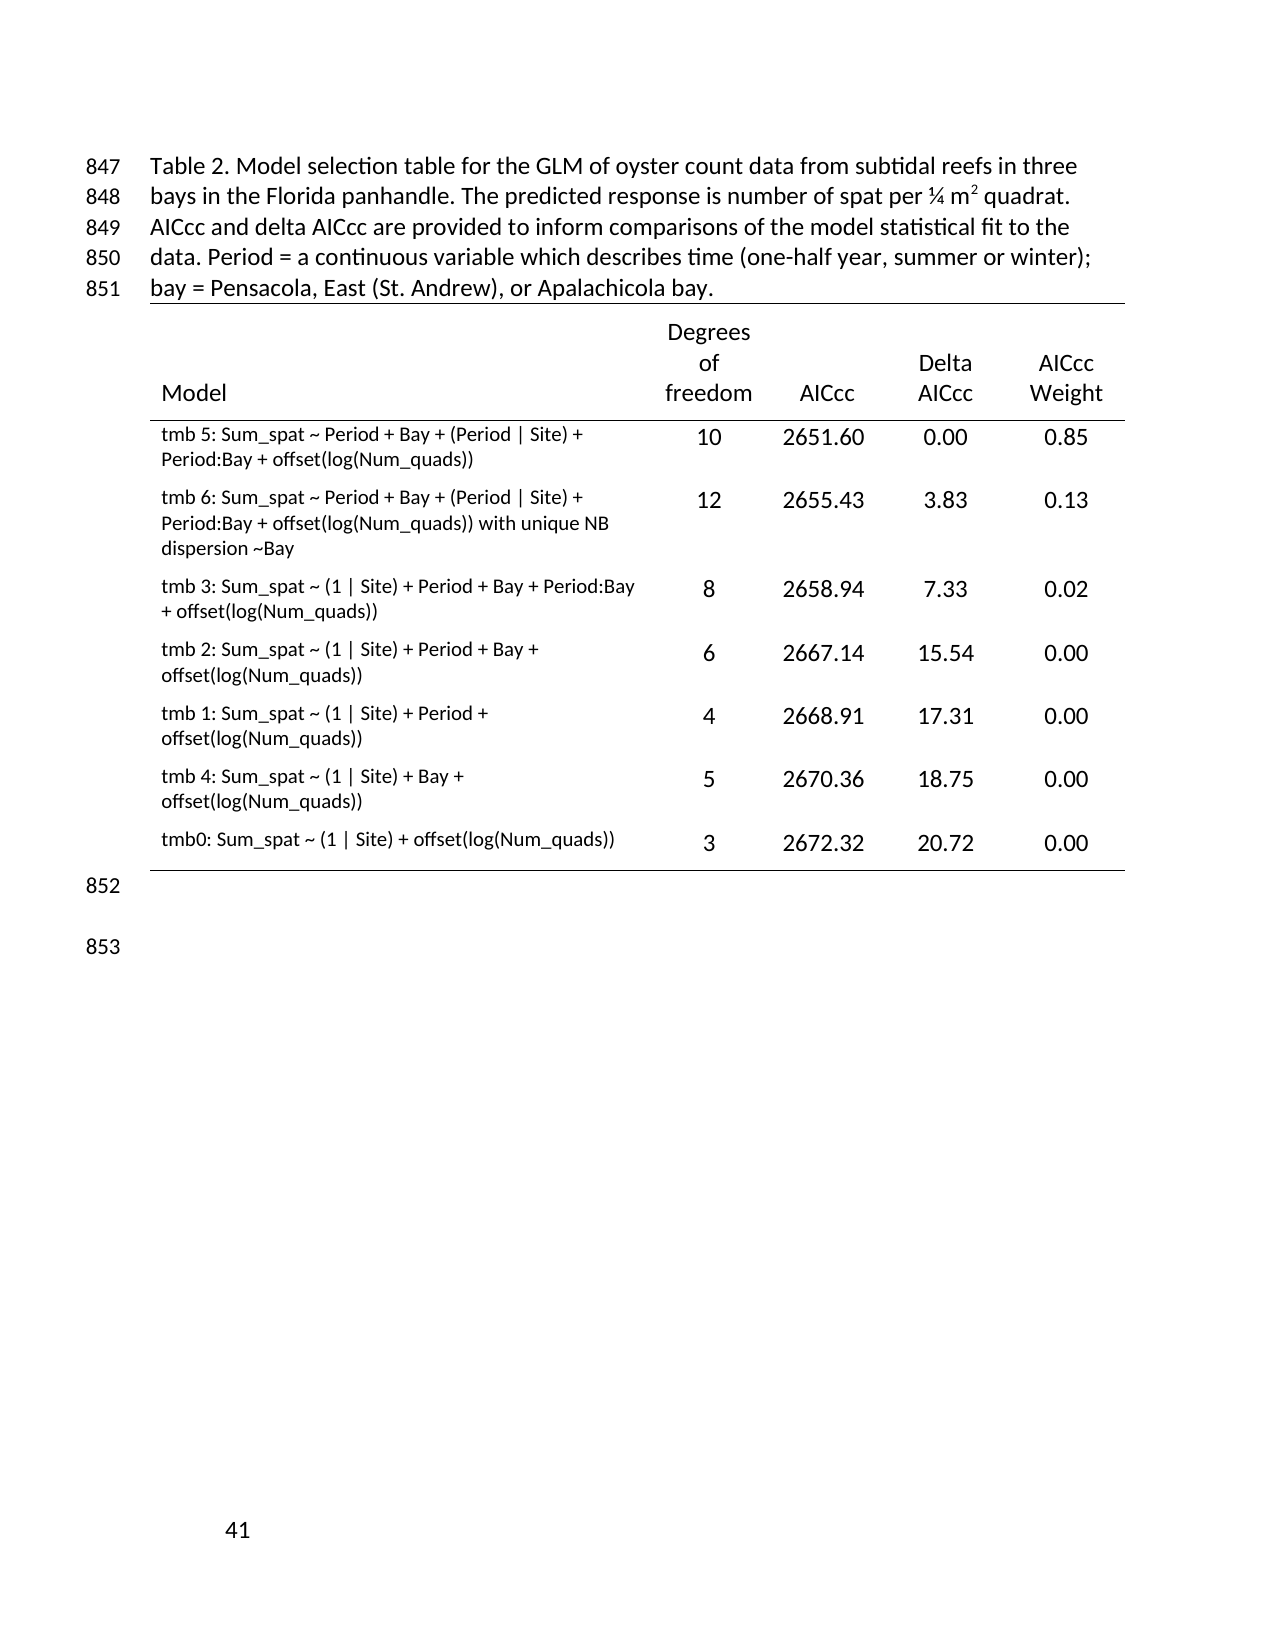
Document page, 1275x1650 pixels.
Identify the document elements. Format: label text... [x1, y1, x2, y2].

table_cell tmb 6: Sum_spat ~ Period + Bay + (Period | Site) + Period:Bay + offset(log(Num_quads)) with unique NB dispersion ~Bay [150, 485, 647, 573]
table_cell 0.00 [1008, 700, 1125, 763]
table_cell 3 [647, 827, 771, 870]
table_cell 2672.32 [771, 827, 883, 870]
table_cell 8 [647, 573, 771, 637]
text Table 2. Model selection table for the GLM of oyster count data from subtidal reefs in three bays in the Florida panhandle. The predicted response is number of spat per ¼ m2 quadrat. AICcc and delta AICcc are provided to inform comparisons of the model statistical fit to the data. Period = a continuous variable which describes time (one-half year, summer or winter); bay = Pensacola, East (St. Andrew), or Apalachicola bay. [150, 150, 1125, 303]
table_cell 2655.43 [771, 485, 883, 573]
table_cell 2668.91 [771, 700, 883, 763]
table_cell 0.00 [1008, 637, 1125, 700]
table_cell 2667.14 [771, 637, 883, 700]
table_cell 7.33 [883, 573, 1008, 637]
table_header Delta AICcc [883, 304, 1008, 420]
table_cell 4 [647, 700, 771, 763]
table_cell tmb 4: Sum_spat ~ (1 | Site) + Bay + offset(log(Num_quads)) [150, 763, 647, 827]
table_cell 20.72 [883, 827, 1008, 870]
table_cell 18.75 [883, 763, 1008, 827]
table_cell tmb0: Sum_spat ~ (1 | Site) + offset(log(Num_quads)) [150, 827, 647, 870]
table_header Model [150, 304, 647, 420]
table_cell 12 [647, 485, 771, 573]
table_cell 0.85 [1008, 421, 1125, 484]
table_cell 5 [647, 763, 771, 827]
table_cell 6 [647, 637, 771, 700]
table_cell 0.00 [883, 421, 1008, 484]
table_cell 2651.60 [771, 421, 883, 484]
table_cell 17.31 [883, 700, 1008, 763]
table_header AICcc Weight [1008, 304, 1125, 420]
table_cell 0.00 [1008, 763, 1125, 827]
table_cell tmb 1: Sum_spat ~ (1 | Site) + Period + offset(log(Num_quads)) [150, 700, 647, 763]
table_cell 15.54 [883, 637, 1008, 700]
table_cell 2670.36 [771, 763, 883, 827]
table_header AICcc [771, 304, 883, 420]
table_cell tmb 3: Sum_spat ~ (1 | Site) + Period + Bay + Period:Bay + offset(log(Num_quads)) [150, 573, 647, 637]
table_cell 0.13 [1008, 485, 1125, 573]
table_cell 10 [647, 421, 771, 484]
table_cell tmb 2: Sum_spat ~ (1 | Site) + Period + Bay + offset(log(Num_quads)) [150, 637, 647, 700]
table_cell 0.00 [1008, 827, 1125, 870]
table_cell tmb 5: Sum_spat ~ Period + Bay + (Period | Site) + Period:Bay + offset(log(Num_quads)) [150, 421, 647, 484]
table_cell 2658.94 [771, 573, 883, 637]
table_cell 0.02 [1008, 573, 1125, 637]
table_cell 3.83 [883, 485, 1008, 573]
table_header Degrees of freedom [647, 304, 771, 420]
